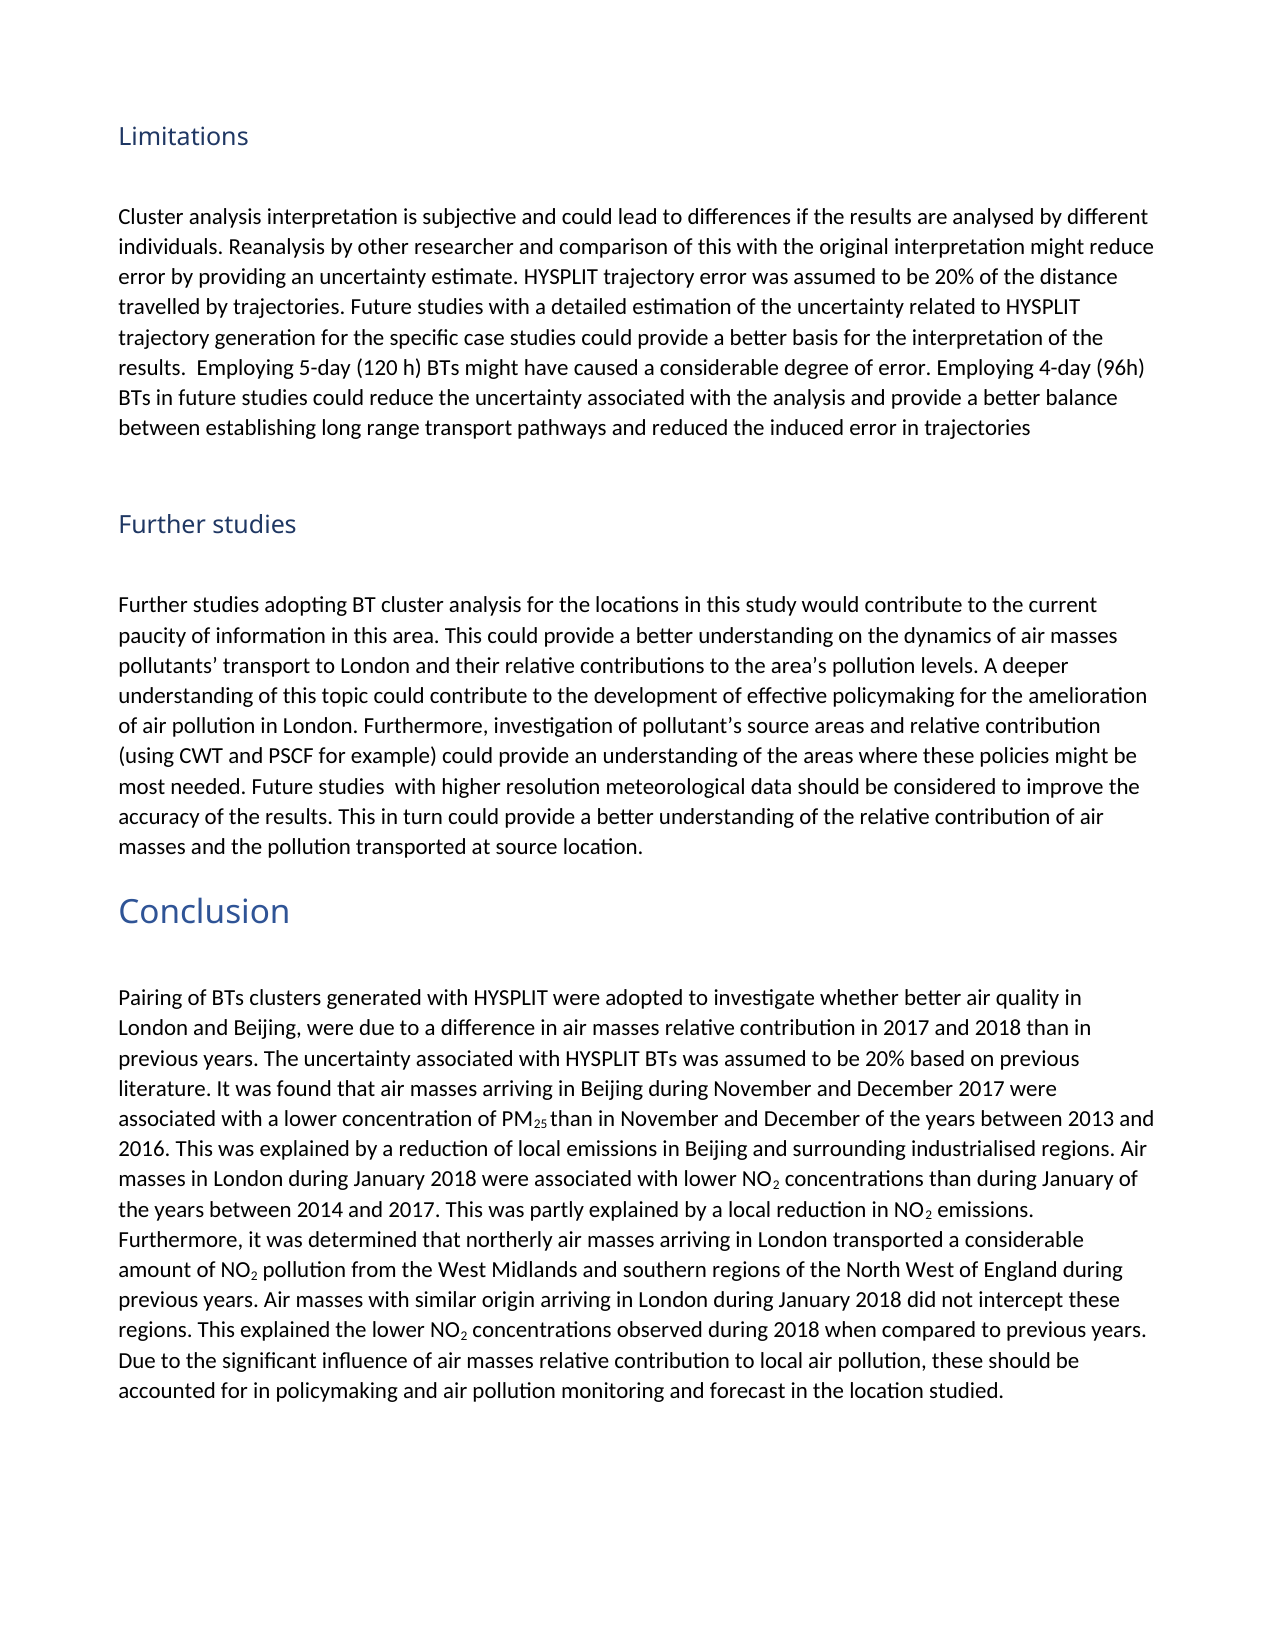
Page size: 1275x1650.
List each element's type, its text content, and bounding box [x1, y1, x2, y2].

subtitle Limitations [118, 118, 1157, 152]
subtitle Conclusion [118, 887, 1157, 933]
text Pairing of BTs clusters generated with HYSPLIT were adopted to investigate whether better air quality in London and Beijing, were due to a difference in air masses relative contribution in 2017 and 2018 than in previous years. The uncertainty associated with HYSPLIT BTs was assumed to be 20% based on previous literature. It was found that air masses arriving in Beijing during November and December 2017 were associated with a lower concentration of PM25 than in November and December of the years between 2013 and 2016. This was explained by a reduction of local emissions in Beijing and surrounding industrialised regions. Air masses in London during January 2018 were associated with lower NO2 concentrations than during January of the years between 2014 and 2017. This was partly explained by a local reduction in NO2 emissions. Furthermore, it was determined that northerly air masses arriving in London transported a considerable amount of NO2 pollution from the West Midlands and southern regions of the North West of England during previous years. Air masses with similar origin arriving in London during January 2018 did not intercept these regions. This explained the lower NO2 concentrations observed during 2018 when compared to previous years. Due to the significant influence of air masses relative contribution to local air pollution, these should be accounted for in policymaking and air pollution monitoring and forecast in the location studied. [118, 983, 1157, 1404]
text Cluster analysis interpretation is subjective and could lead to differences if the results are analysed by different individuals. Reanalysis by other researcher and comparison of this with the original interpretation might reduce error by providing an uncertainty estimate. HYSPLIT trajectory error was assumed to be 20% of the distance travelled by trajectories. Future studies with a detailed estimation of the uncertainty related to HYSPLIT trajectory generation for the specific case studies could provide a better basis for the interpretation of the results. Employing 5-day (120 h) BTs might have caused a considerable degree of error. Employing 4-day (96h) BTs in future studies could reduce the uncertainty associated with the analysis and provide a better balance between establishing long range transport pathways and reduced the induced error in trajectories [118, 202, 1157, 441]
text Further studies adopting BT cluster analysis for the locations in this study would contribute to the current paucity of information in this area. This could provide a better understanding on the dynamics of air masses pollutants’ transport to London and their relative contributions to the area’s pollution levels. A deeper understanding of this topic could contribute to the development of effective policymaking for the amelioration of air pollution in London. Furthermore, investigation of pollutant’s source areas and relative contribution (using CWT and PSCF for example) could provide an understanding of the areas where these policies might be most needed. Future studies with higher resolution meteorological data should be considered to improve the accuracy of the results. This in turn could provide a better understanding of the relative contribution of air masses and the pollution transported at source location. [118, 591, 1157, 860]
subtitle Further studies [118, 507, 1157, 541]
